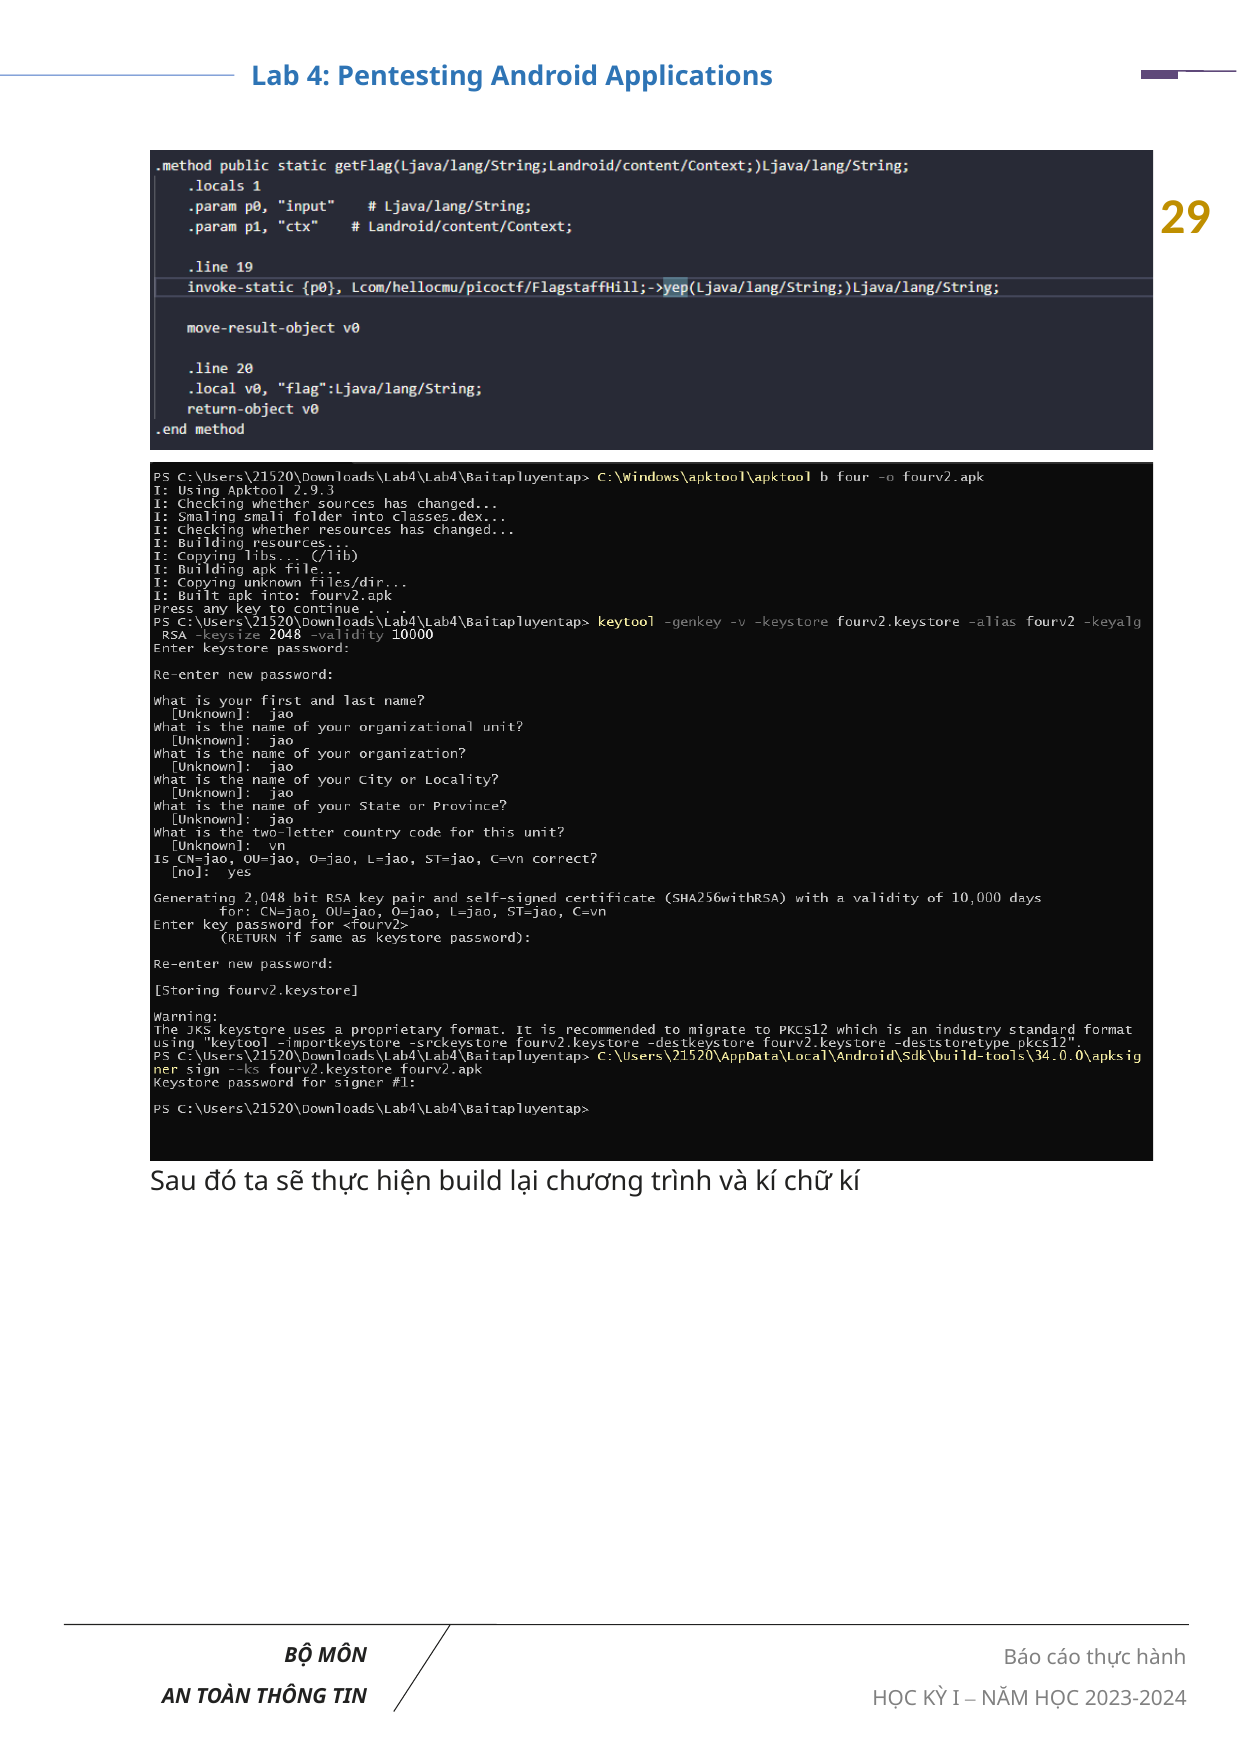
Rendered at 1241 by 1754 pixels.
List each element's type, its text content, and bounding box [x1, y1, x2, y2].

text Sau đó ta sẽ thực hiện build lại chương trình và kí chữ kí [150, 1161, 1153, 1198]
picture [150, 462, 1154, 1161]
picture [150, 150, 1154, 450]
